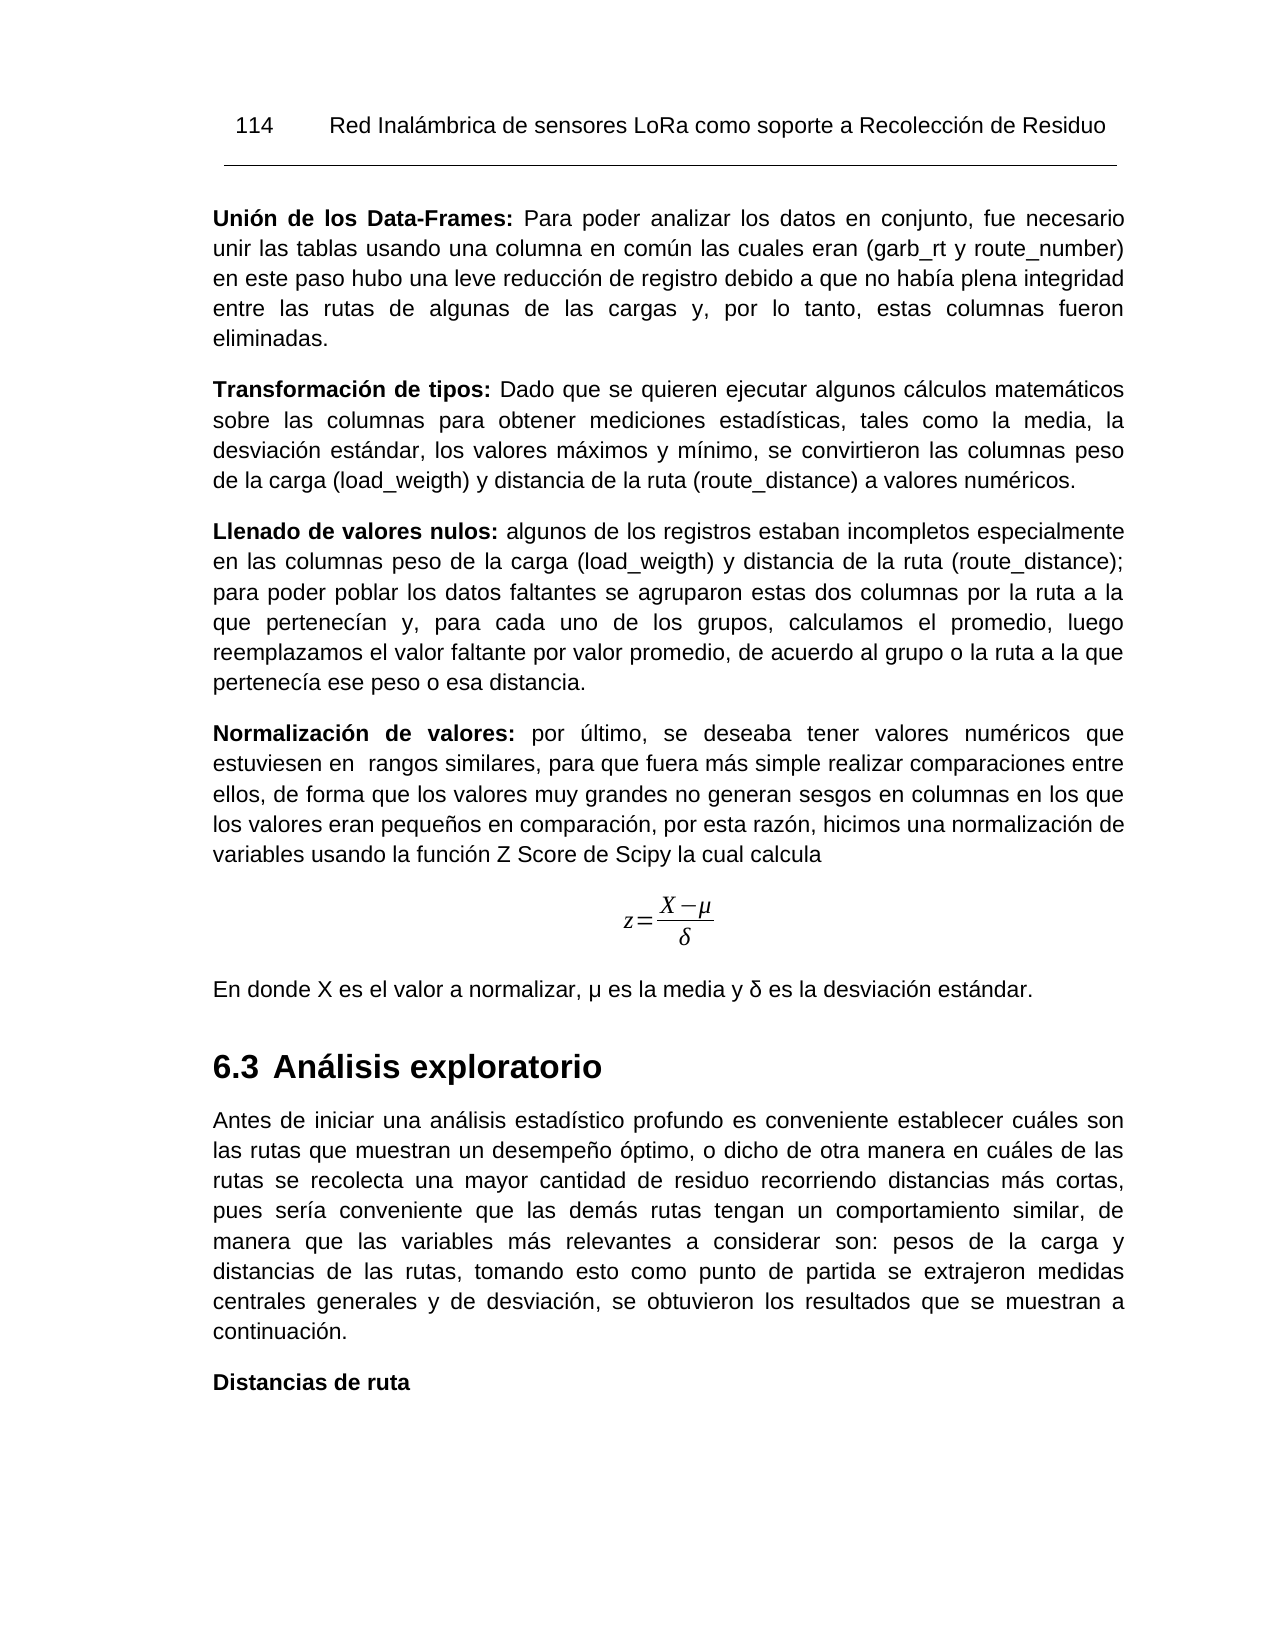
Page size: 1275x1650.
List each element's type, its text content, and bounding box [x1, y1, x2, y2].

subtitle Análisis exploratorio [213, 1047, 1125, 1086]
text Unión de los Data-Frames: Para poder analizar los datos en conjunto, fue necesario unir las tablas usando una columna en común las cuales eran (garb_rt y route_number) en este paso hubo una leve reducción de registro debido a que no había plena integridad entre las rutas de algunas de las cargas y, por lo tanto, estas columnas fueron eliminadas. [213, 204, 1125, 352]
text Llenado de valores nulos: algunos de los registros estaban incompletos especialmente en las columnas peso de la carga (load_weigth) y distancia de la ruta (route_distance); para poder poblar los datos faltantes se agruparon estas dos columnas por la ruta a la que pertenecían y, para cada uno de los grupos, calculamos el promedio, luego reemplazamos el valor faltante por valor promedio, de acuerdo al grupo o la ruta a la que pertenecía ese peso o esa distancia. [213, 518, 1125, 695]
text Antes de iniciar una análisis estadístico profundo es conveniente establecer cuáles son las rutas que muestran un desempeño óptimo, o dicho de otra manera en cuáles de las rutas se recolecta una mayor cantidad de residuo recorriendo distancias más cortas, pues sería conveniente que las demás rutas tengan un comportamiento similar, de manera que las variables más relevantes a considerar son: pesos de la carga y distancias de las rutas, tomando esto como punto de partida se extrajeron medidas centrales generales y de desviación, se obtuvieron los resultados que se muestran a continuación. [213, 1107, 1125, 1344]
text Transformación de tipos: Dado que se quieren ejecutar algunos cálculos matemáticos sobre las columnas para obtener mediciones estadísticas, tales como la media, la desviación estándar, los valores máximos y mínimo, se convirtieron las columnas peso de la carga (load_weigth) y distancia de la ruta (route_distance) a valores numéricos. [213, 376, 1125, 493]
text Distancias de ruta [213, 1369, 1125, 1396]
text En donde X es el valor a normalizar, μ es la media y δ es la desviación estándar. [213, 976, 1125, 1002]
text Normalización de valores: por último, se deseaba tener valores numéricos que estuviesen en rangos similares, para que fuera más simple realizar comparaciones entre ellos, de forma que los valores muy grandes no generan sesgos en columnas en los que los valores eran pequeños en comparación, por esta razón, hicimos una normalización de variables usando la función Z Score de Scipy la cual calcula [213, 720, 1125, 867]
